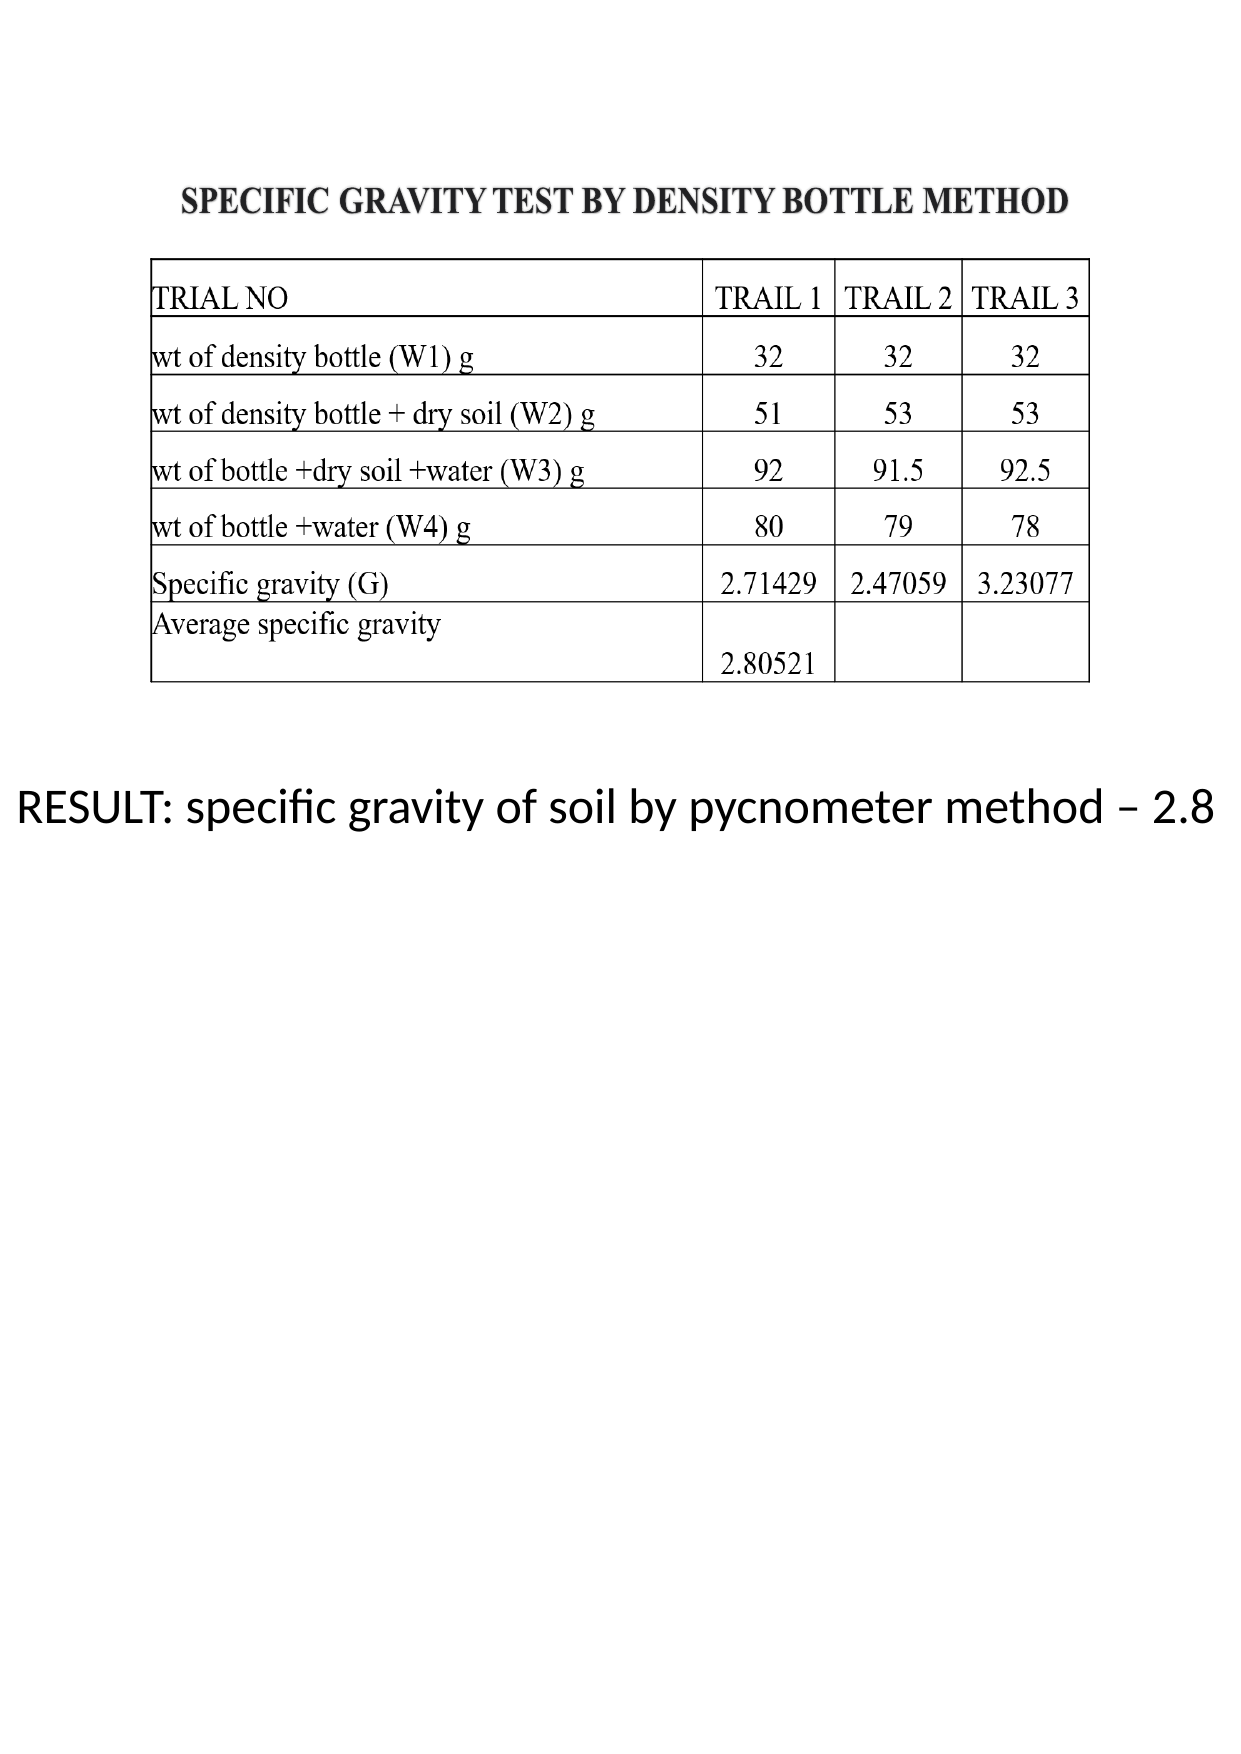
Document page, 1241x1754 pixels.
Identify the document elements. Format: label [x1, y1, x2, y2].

picture [150, 258, 1091, 702]
